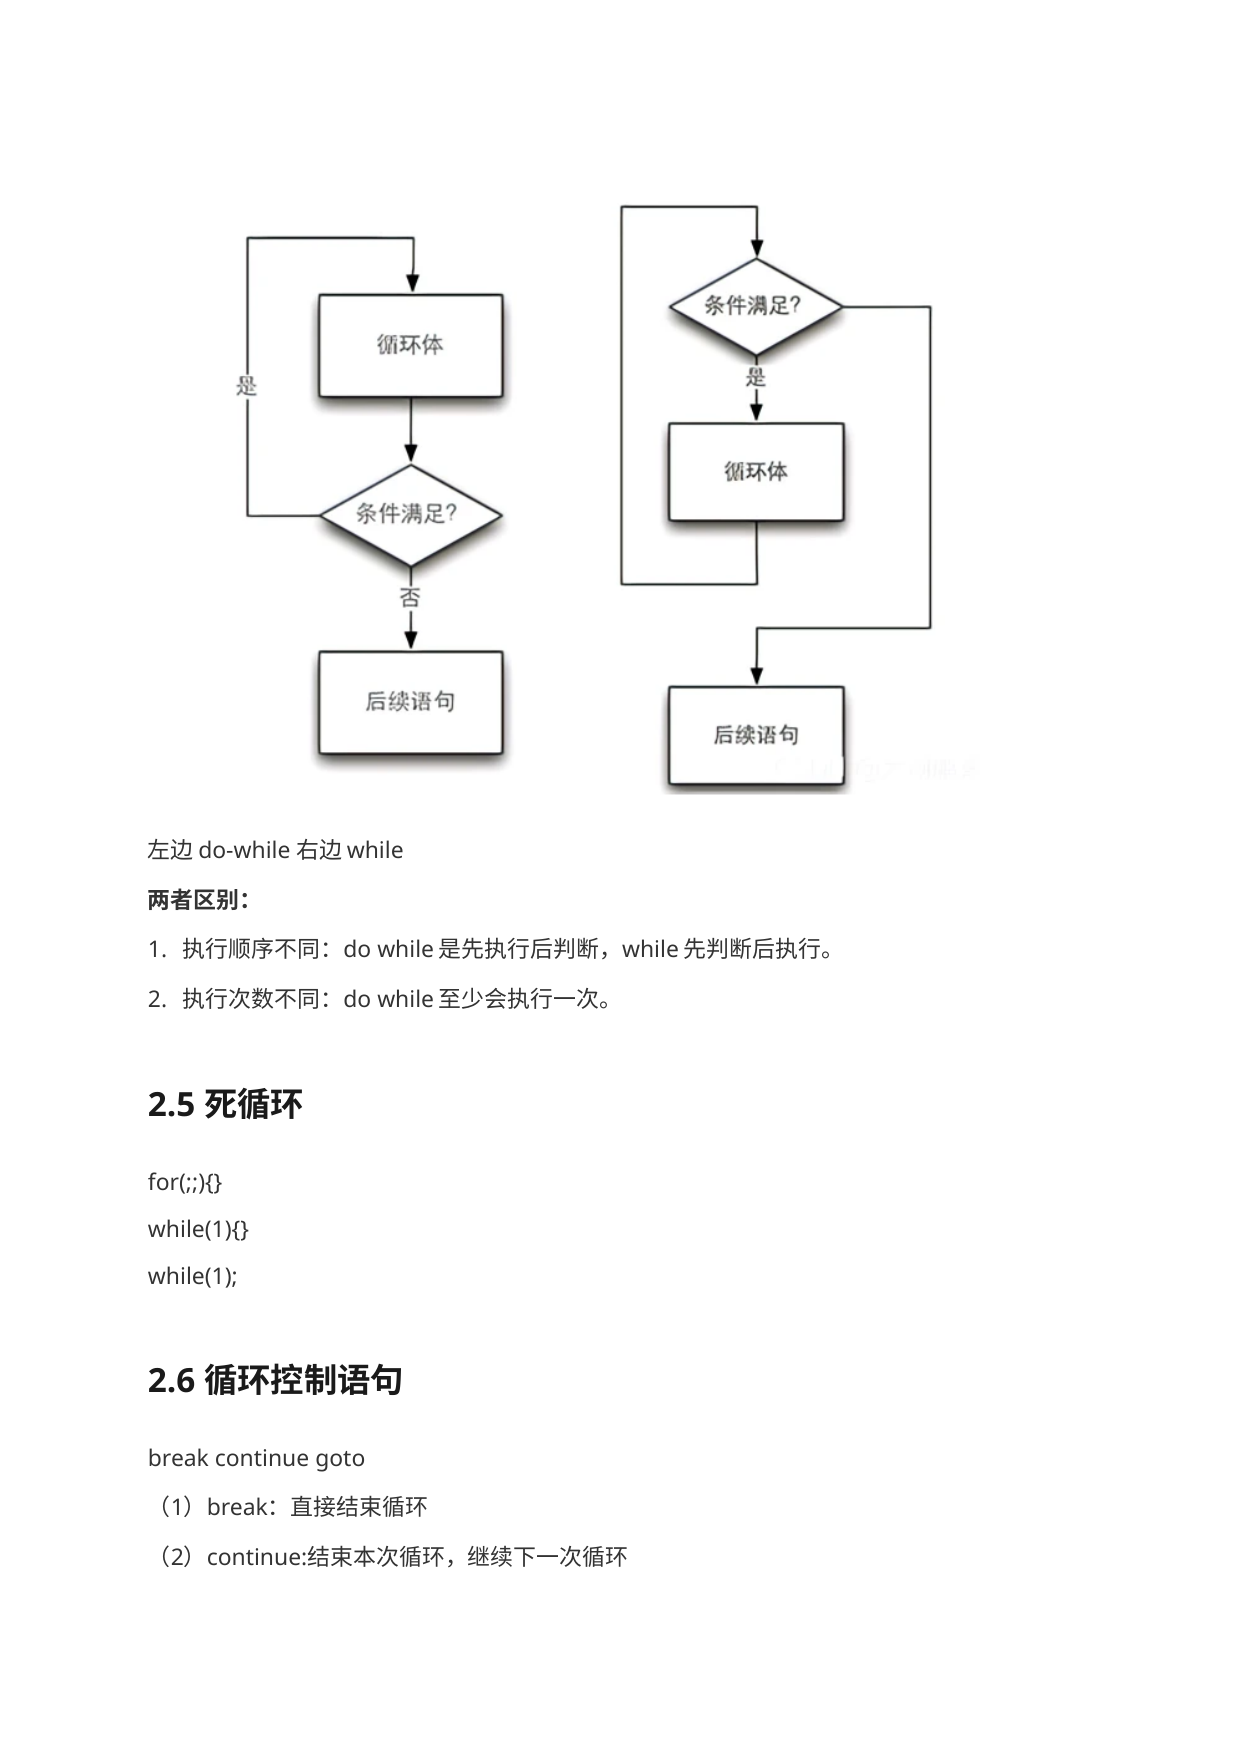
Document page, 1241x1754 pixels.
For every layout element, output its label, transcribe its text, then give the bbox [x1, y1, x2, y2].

text while(1){} [148, 1213, 1093, 1244]
subtitle 2.6 循环控制语句 [148, 1353, 1093, 1402]
list 执行顺序不同：do while是先执行后判断，while先判断后执行。 [148, 931, 1093, 965]
text break continue goto [148, 1442, 1093, 1473]
text 两者区别： [148, 882, 1093, 915]
text 左边do-while 右边while [148, 832, 1093, 866]
list 执行次数不同：do while至少会执行一次。 [148, 981, 1093, 1014]
text while(1); [148, 1260, 1093, 1291]
subtitle 2.5 死循环 [148, 1077, 1093, 1126]
text （2）continue:结束本次循环，继续下一次循环 [148, 1538, 1093, 1572]
text （1）break：直接结束循环 [148, 1489, 1093, 1522]
picture [147, 141, 1006, 817]
text for(;;){} [148, 1166, 1093, 1197]
